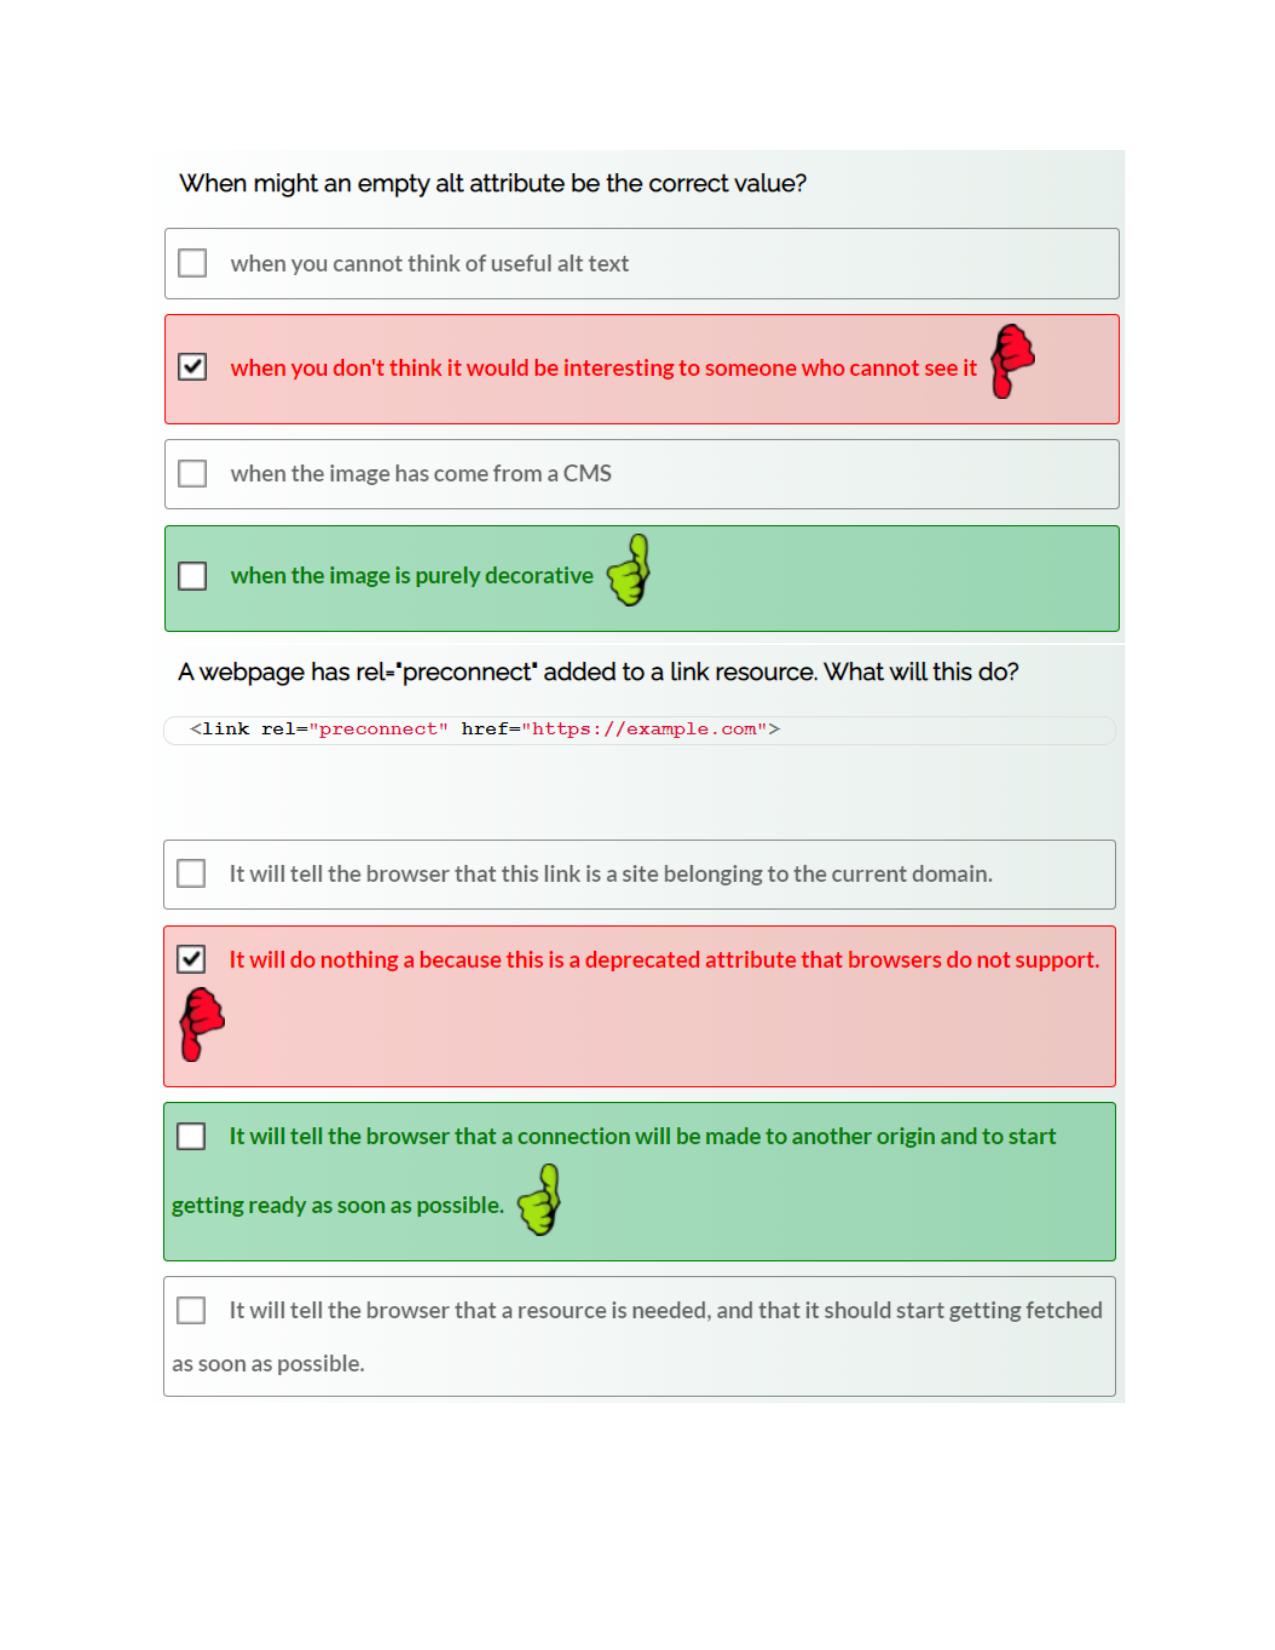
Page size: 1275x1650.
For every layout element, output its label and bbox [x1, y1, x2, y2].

picture [150, 150, 1125, 643]
picture [150, 645, 1125, 1403]
